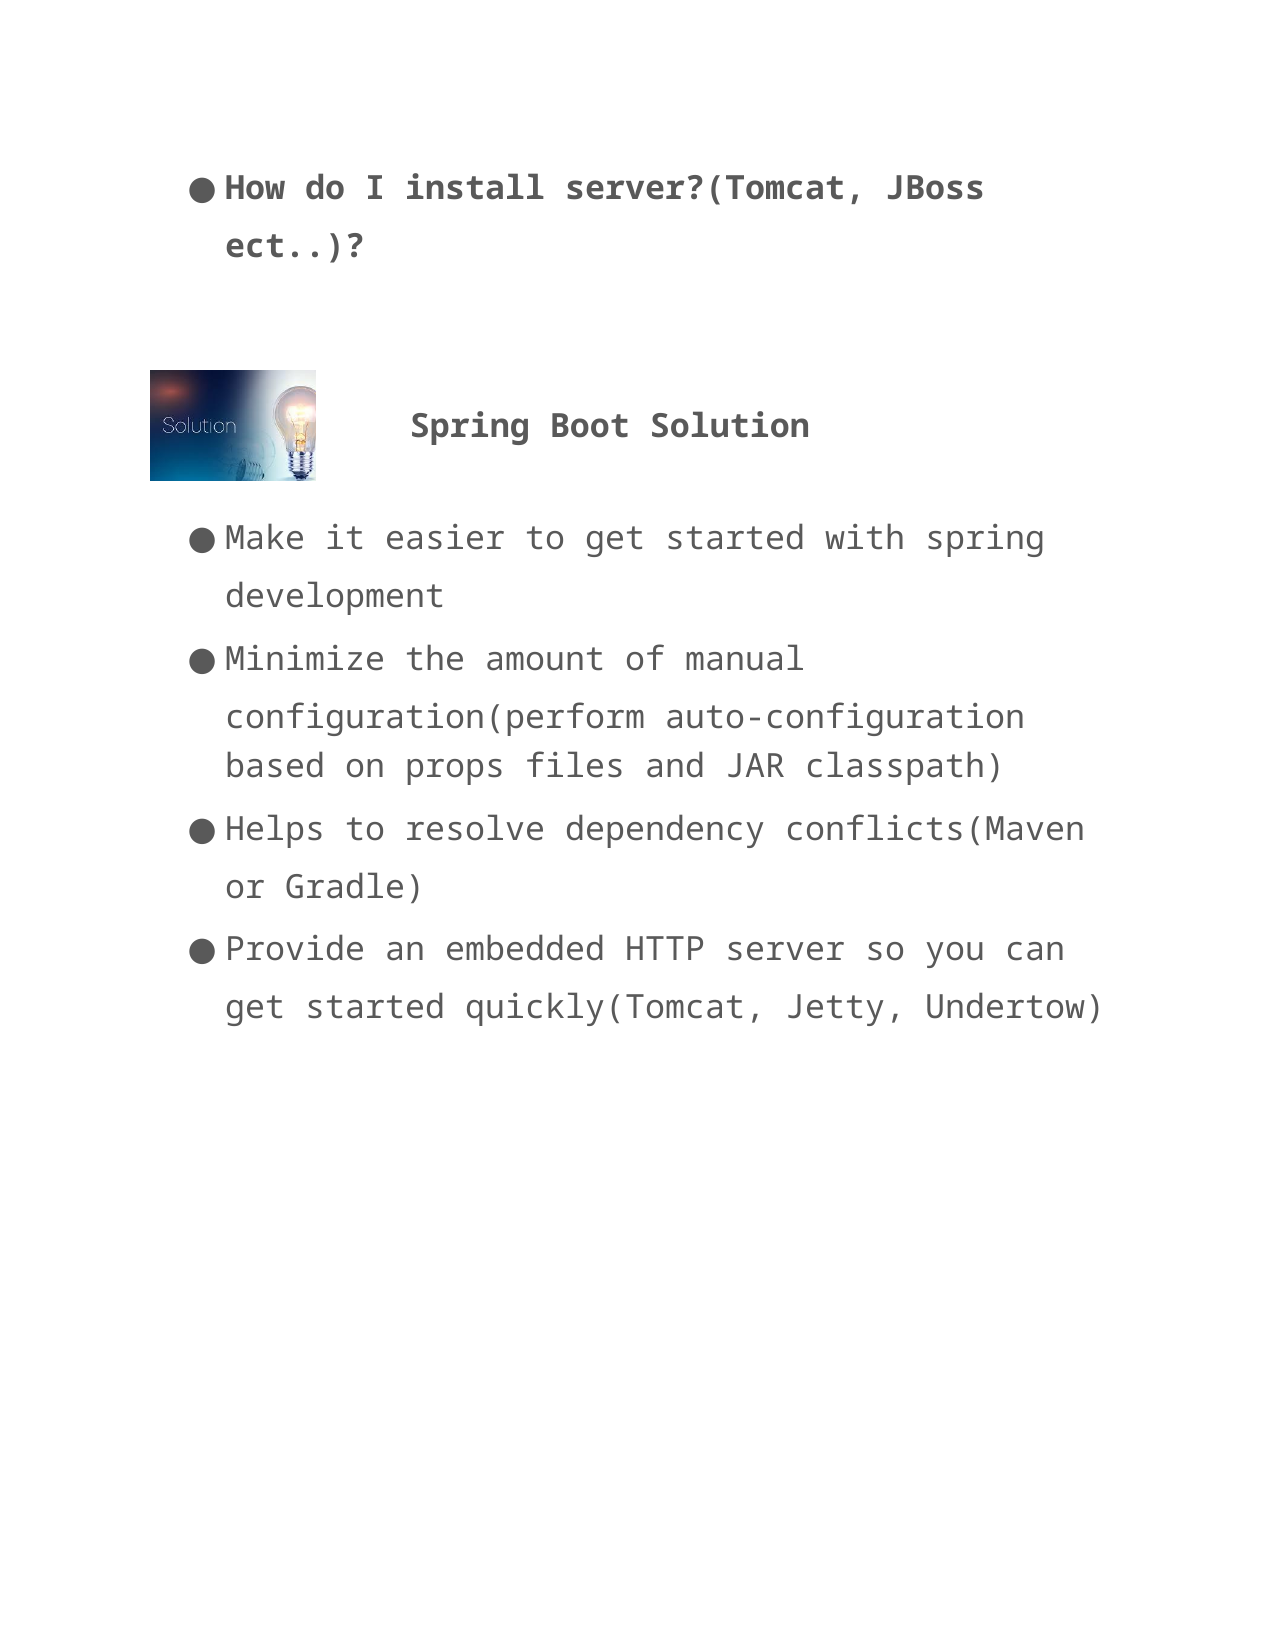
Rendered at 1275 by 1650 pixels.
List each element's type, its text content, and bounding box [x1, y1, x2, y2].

picture [150, 370, 316, 481]
list Provide an embedded HTTP server so you can get started quickly(Tomcat, Jetty, Undertow) [187, 911, 1125, 1029]
text Spring Boot Solution [316, 402, 1125, 447]
list Make it easier to get started with spring development [187, 500, 1125, 617]
list Minimize the amount of manual configuration(perform auto-configuration based on props files and JAR classpath) [187, 621, 1125, 787]
list How do I install server?(Tomcat, JBoss ect..)? [187, 150, 1125, 267]
list Helps to resolve dependency conflicts(Maven or Gradle) [187, 791, 1125, 908]
